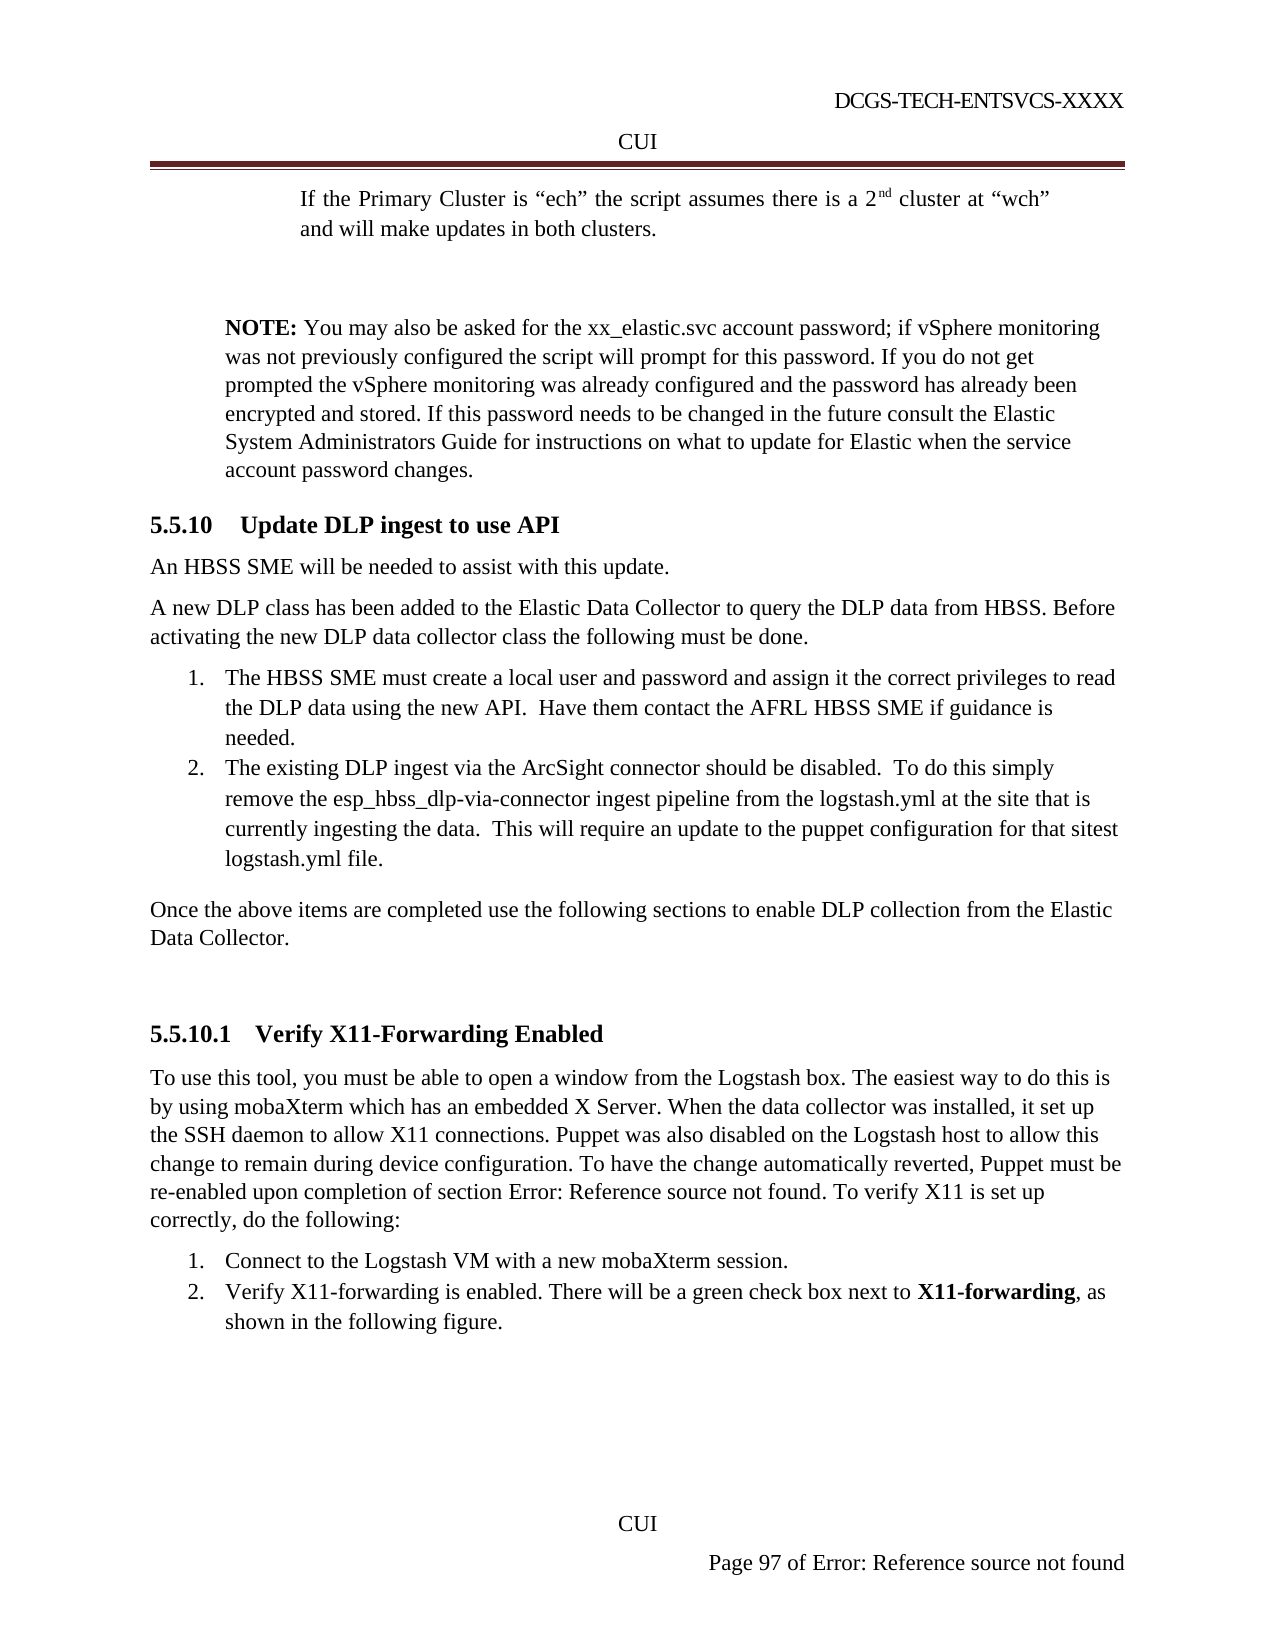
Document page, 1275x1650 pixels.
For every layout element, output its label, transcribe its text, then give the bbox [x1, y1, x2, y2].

text An HBSS SME will be needed to assist with this update. [150, 553, 1125, 580]
list Connect to the Logstash VM with a new mobaXterm session. [187, 1247, 1125, 1274]
text Once the above items are completed use the following sections to enable DLP collection from the Elastic Data Collector. [150, 896, 1125, 951]
list Verify X11-forwarding is enabled. There will be a green check box next to X11-forwarding, as shown in the following figure. [187, 1278, 1125, 1334]
subtitle Update DLP ingest to use API [150, 510, 1125, 539]
text A new DLP class has been added to the Elastic Data Collector to query the DLP data from HBSS. Before activating the new DLP data collector class the following must be done. [150, 594, 1125, 649]
list The existing DLP ingest via the ArcSight connector should be disabled. To do this simply remove the esp_hbss_dlp-via-connector ingest pipeline from the logstash.yml at the site that is currently ingesting the data. This will require an update to the puppet configuration for that sitest logstash.yml file. [187, 754, 1125, 871]
list The HBSS SME must create a local user and password and assign it the correct privileges to read the DLP data using the new API. Have them contact the AFRL HBSS SME if guidance is needed. [187, 664, 1125, 751]
list If the Primary Cluster is “ech” the script assumes there is a 2nd cluster at “wch” and will make updates in both clusters. [300, 185, 1050, 242]
subtitle Verify X11-Forwarding Enabled [150, 1019, 1125, 1048]
text NOTE: You may also be asked for the xx_elastic.svc account password; if vSphere monitoring was not previously configured the script will prompt for this password. If you do not get prompted the vSphere monitoring was already configured and the password has already been encrypted and stored. If this password needs to be changed in the future consult the Elastic System Administrators Guide for instructions on what to update for Elastic when the service account password changes. [225, 314, 1125, 483]
